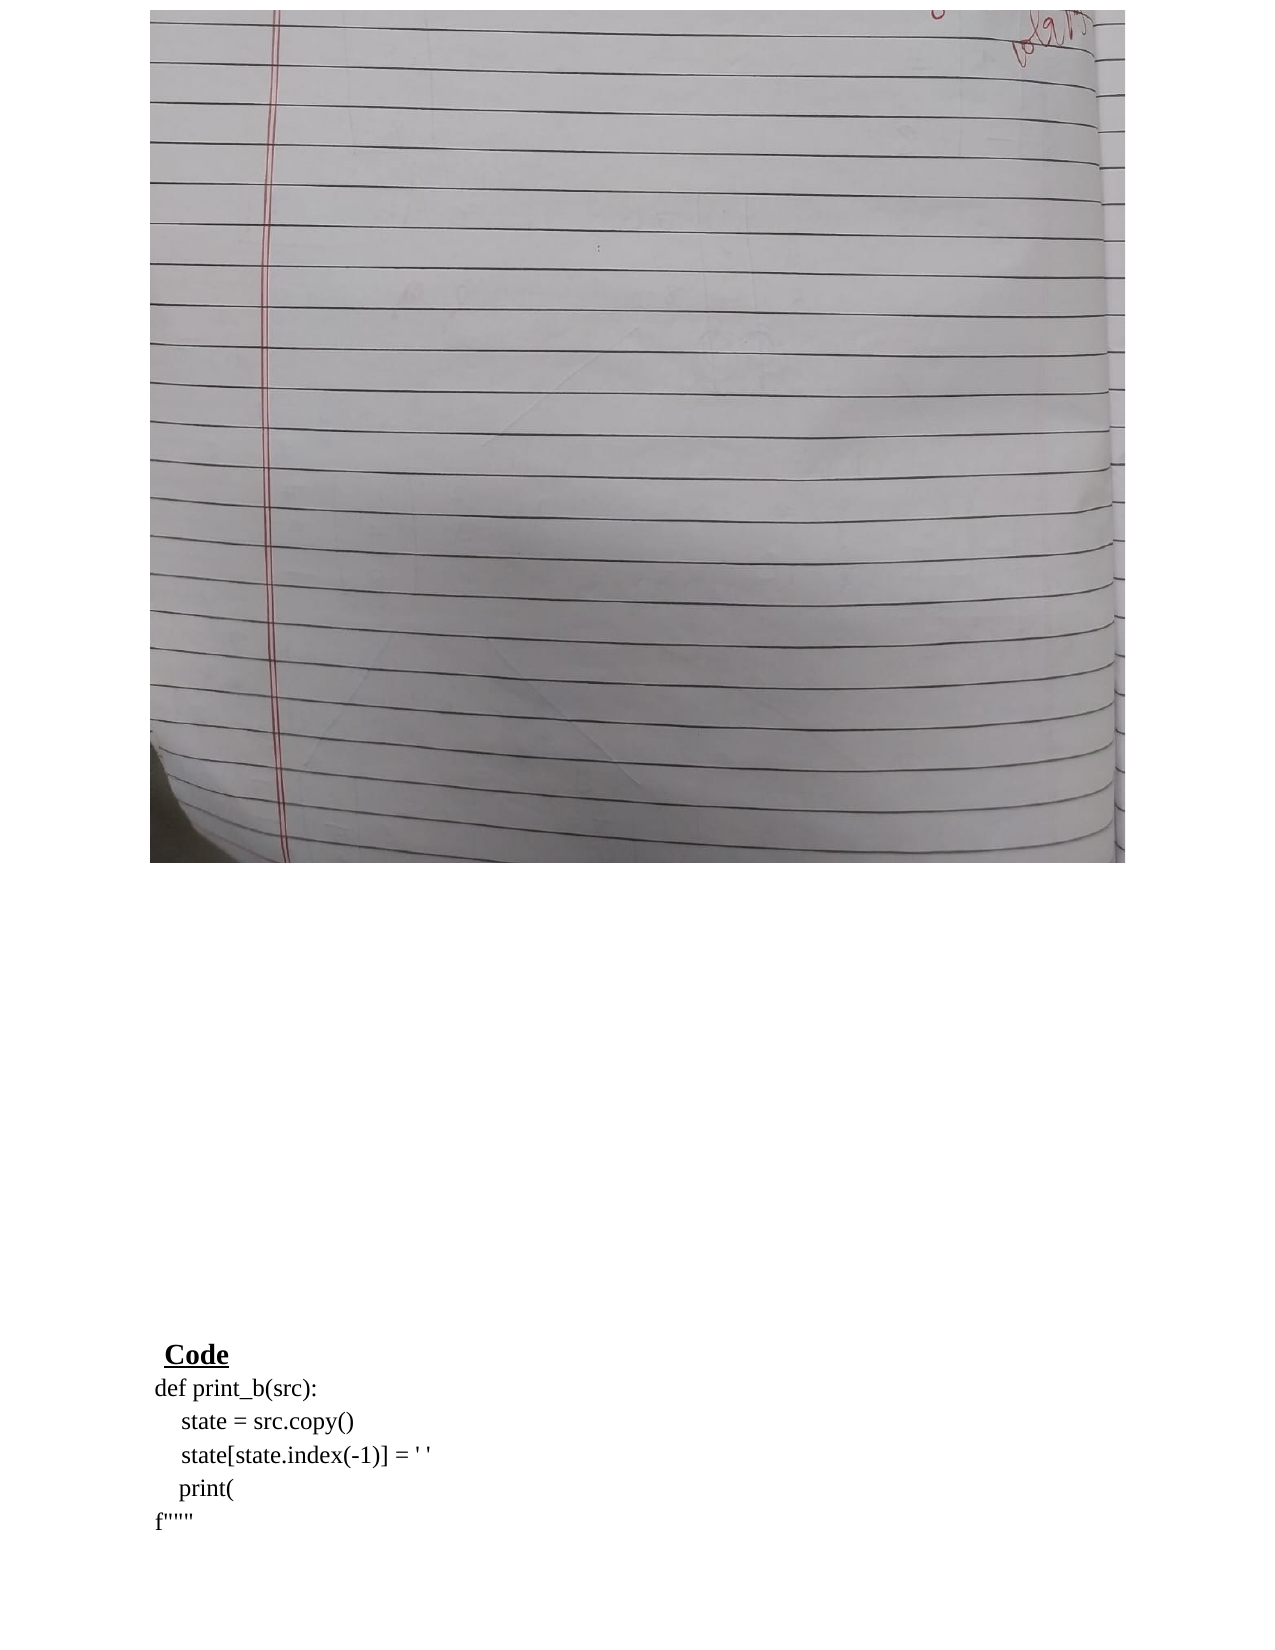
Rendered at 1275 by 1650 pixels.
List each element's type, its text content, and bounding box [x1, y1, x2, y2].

picture [150, 10, 1125, 863]
text def print_b(src): [154, 1373, 1125, 1402]
text state = src.copy() [181, 1406, 1125, 1434]
text print( [178, 1473, 1125, 1502]
text state[state.index(-1)] = ' ' [181, 1440, 1125, 1468]
text f""" [154, 1507, 1125, 1536]
text Code [164, 1337, 1125, 1371]
